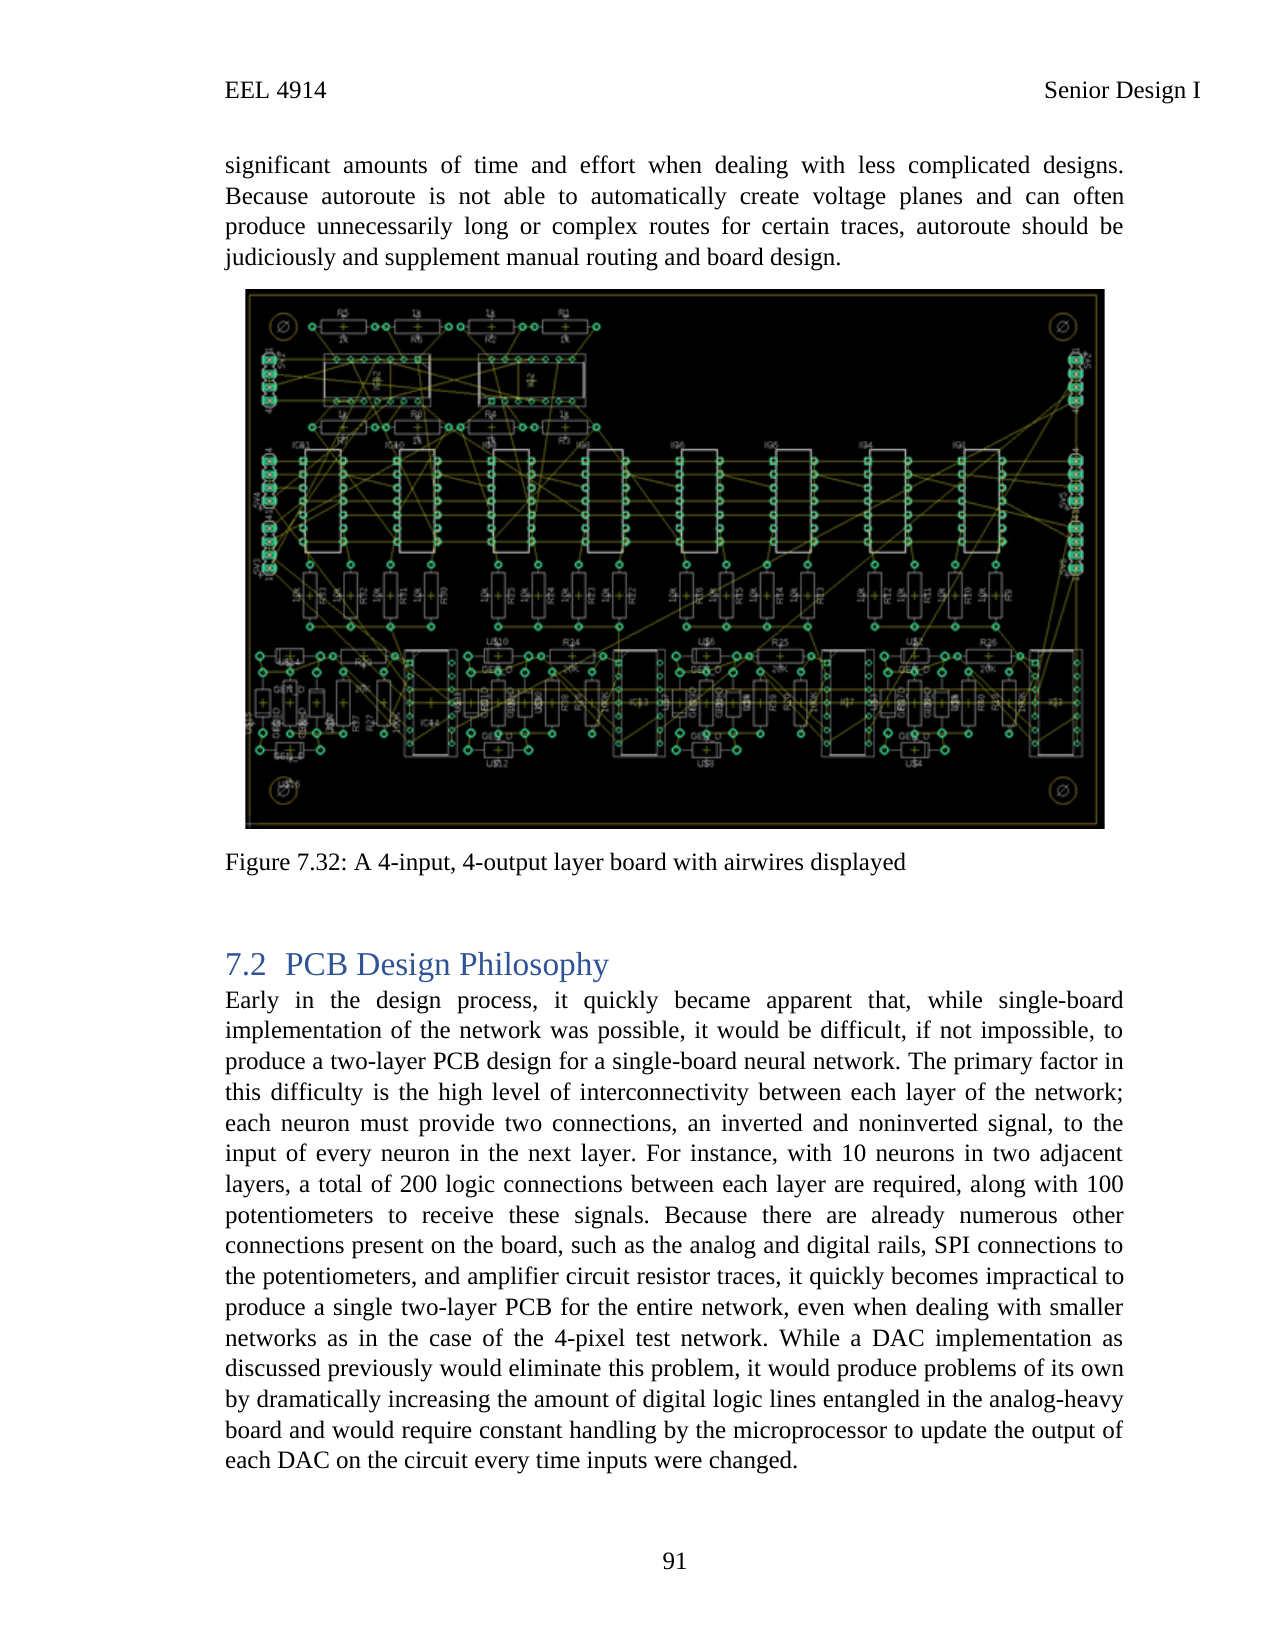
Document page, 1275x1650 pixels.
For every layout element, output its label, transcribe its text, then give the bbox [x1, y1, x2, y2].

text Early in the design process, it quickly became apparent that, while single-board implementation of the network was possible, it would be difficult, if not impossible, to produce a two-layer PCB design for a single-board neural network. The primary factor in this difficulty is the high level of interconnectivity between each layer of the network; each neuron must provide two connections, an inverted and noninverted signal, to the input of every neuron in the next layer. For instance, with 10 neurons in two adjacent layers, a total of 200 logic connections between each layer are required, along with 100 potentiometers to receive these signals. Because there are already numerous other connections present on the board, such as the analog and digital rails, SPI connections to the potentiometers, and amplifier circuit resistor traces, it quickly becomes impractical to produce a single two-layer PCB for the entire network, even when dealing with smaller networks as in the case of the 4-pixel test network. While a DAC implementation as discussed previously would eliminate this problem, it would produce problems of its own by dramatically increasing the amount of digital logic lines entangled in the analog-heavy board and would require constant handling by the microprocessor to update the output of each DAC on the circuit every time inputs were changed. [225, 985, 1125, 1474]
picture [245, 289, 1105, 829]
subtitle PCB Design Philosophy [225, 944, 1125, 982]
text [225, 150, 1125, 271]
